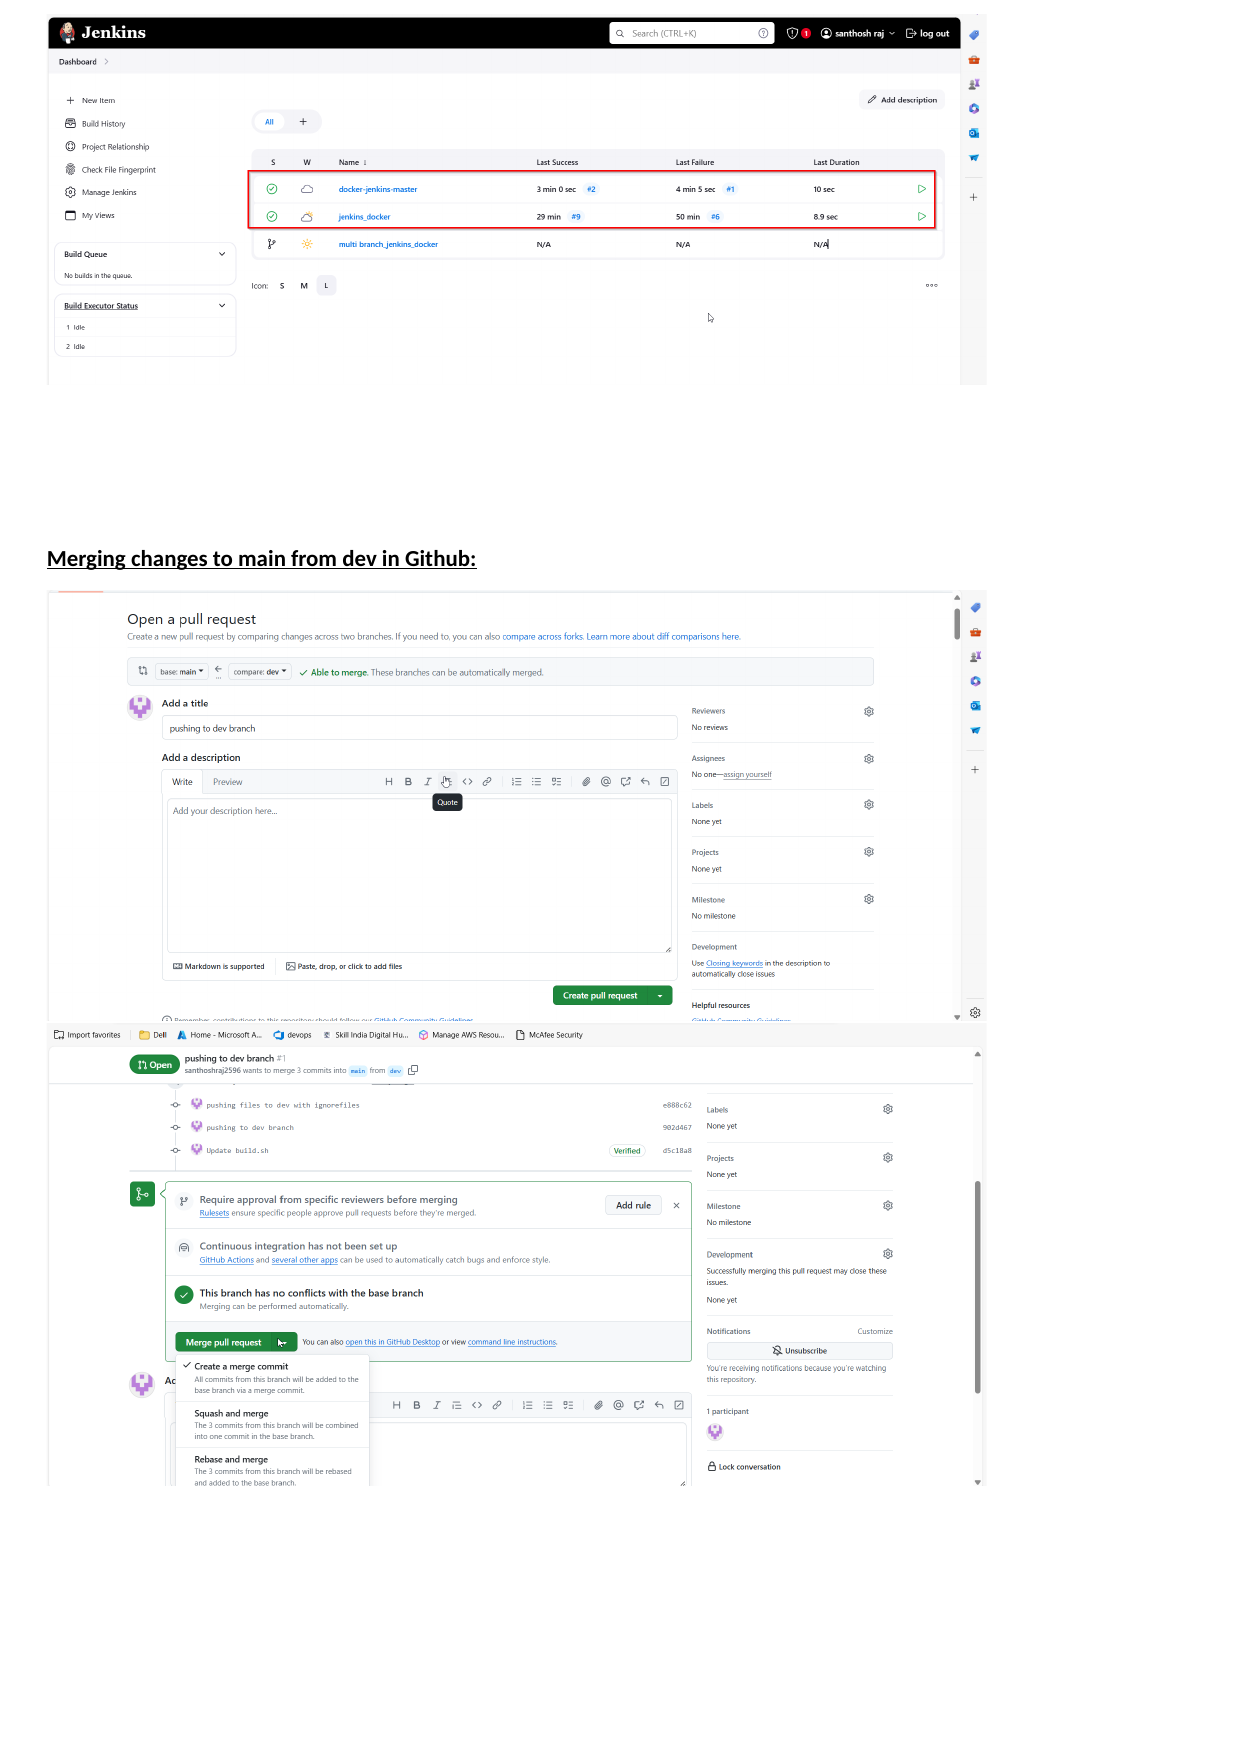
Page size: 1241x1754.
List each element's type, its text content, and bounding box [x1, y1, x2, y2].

picture [46, 14, 987, 385]
picture [46, 1023, 987, 1486]
text Merging changes to main from dev in Github: [47, 544, 1090, 572]
picture [46, 590, 987, 1021]
